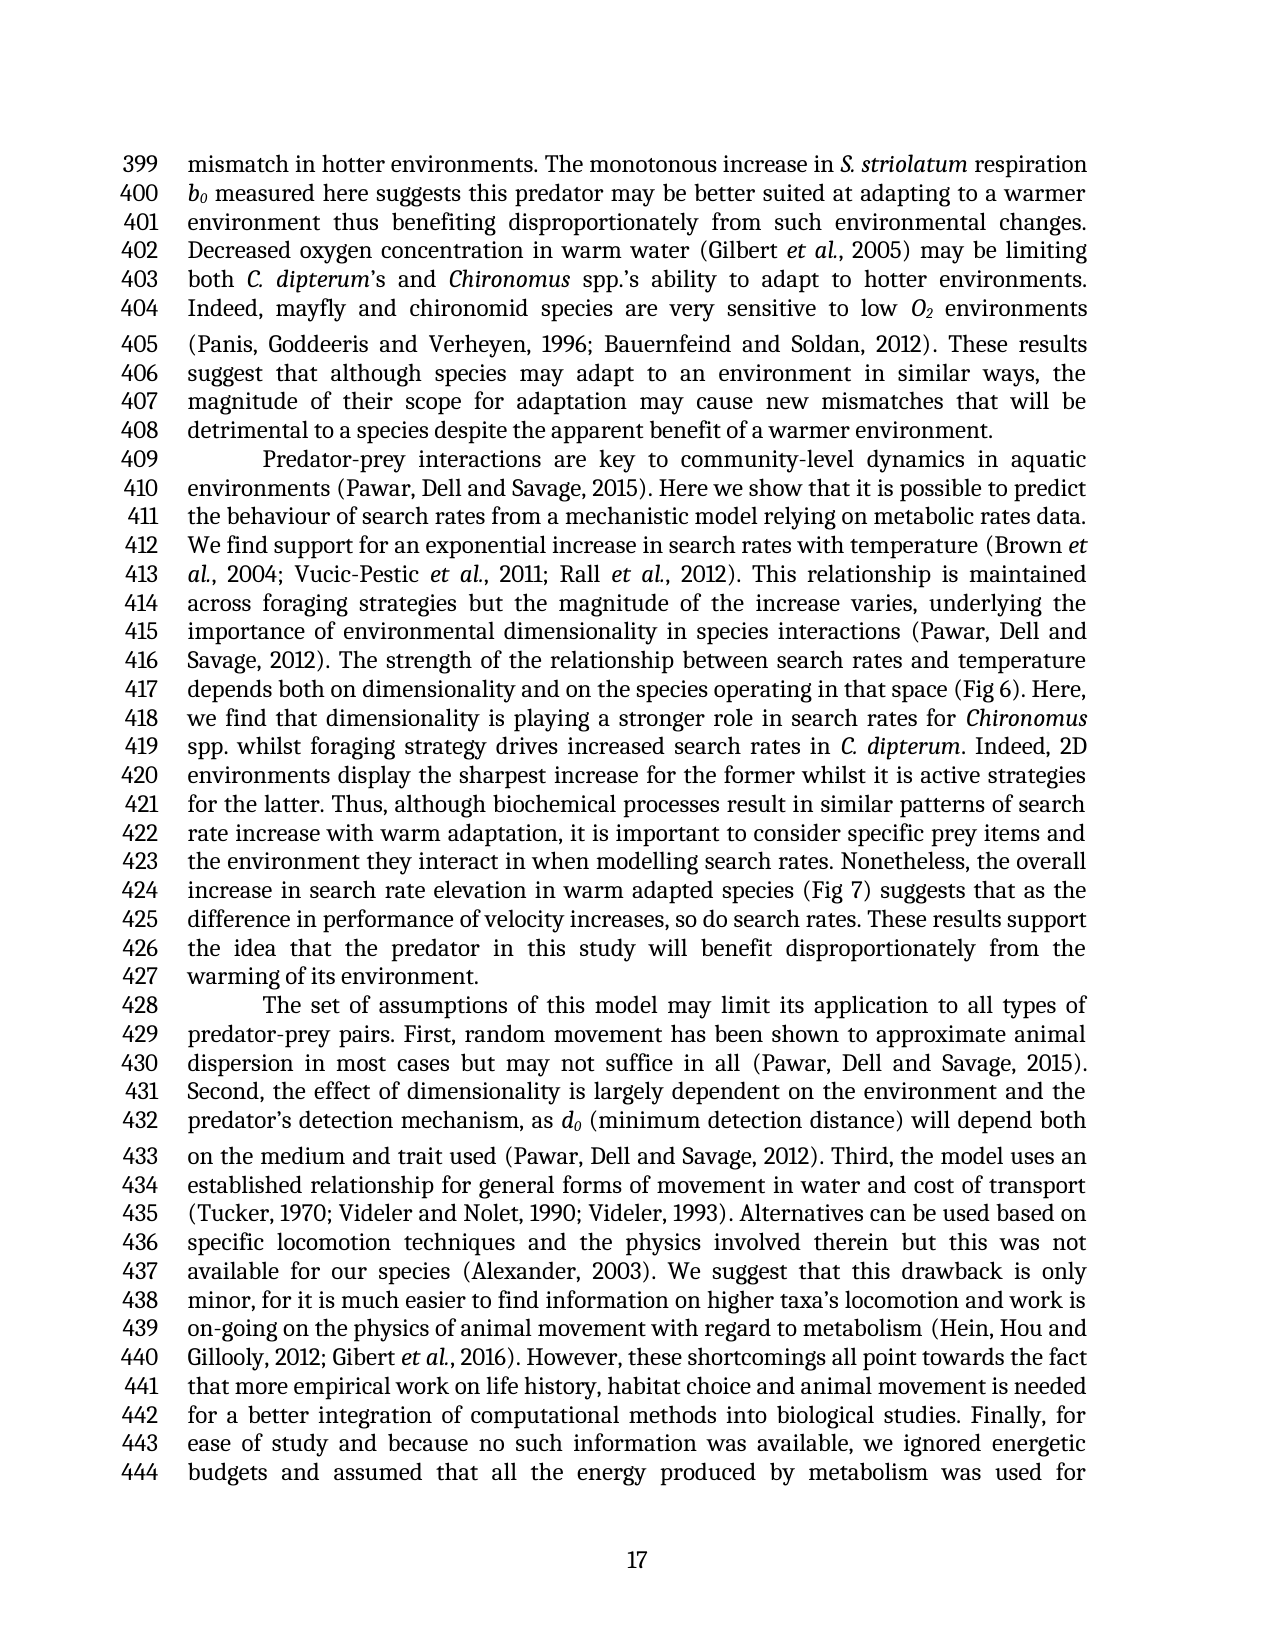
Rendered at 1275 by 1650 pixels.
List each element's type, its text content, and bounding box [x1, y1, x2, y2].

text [187, 991, 1087, 1487]
text Predator-prey interactions are key to community-level dynamics in aquatic environments (Pawar, Dell and Savage, 2015). Here we show that it is possible to predict the behaviour of search rates from a mechanistic model relying on metabolic rates data. We find support for an exponential increase in search rates with temperature (Brown et al., 2004; Vucic-Pestic et al., 2011; Rall et al., 2012). This relationship is maintained across foraging strategies but the magnitude of the increase varies, underlying the importance of environmental dimensionality in species interactions (Pawar, Dell and Savage, 2012). The strength of the relationship between search rates and temperature depends both on dimensionality and on the species operating in that space (Fig 6). Here, we find that dimensionality is playing a stronger role in search rates for Chironomus spp. whilst foraging strategy drives increased search rates in C. dipterum. Indeed, 2D environments display the sharpest increase for the former whilst it is active strategies for the latter. Thus, although biochemical processes result in similar patterns of search rate increase with warm adaptation, it is important to consider specific prey items and the environment they interact in when modelling search rates. Nonetheless, the overall increase in search rate elevation in warm adapted species (Fig 7) suggests that as the difference in performance of velocity increases, so do search rates. These results support the idea that the predator in this study will benefit disproportionately from the warming of its environment. [187, 445, 1087, 991]
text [187, 150, 1087, 445]
